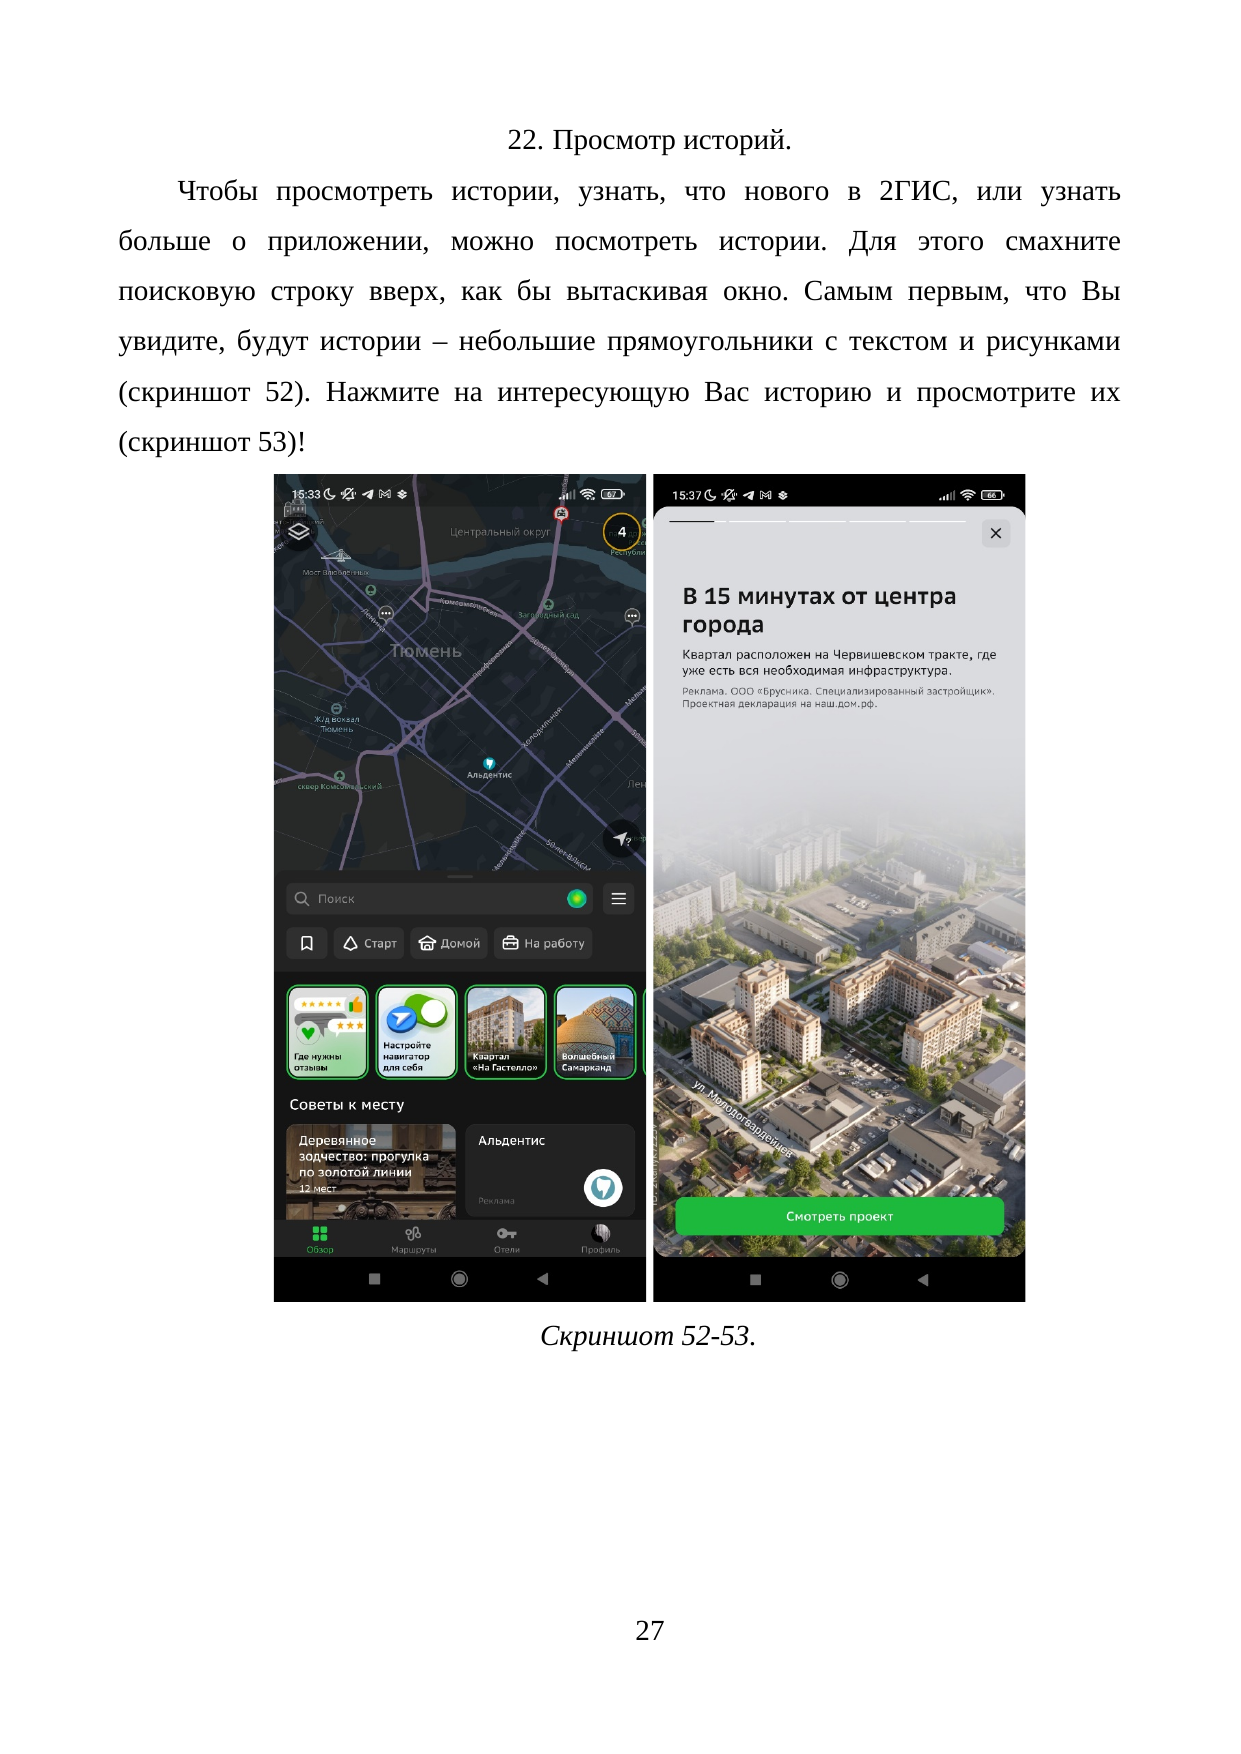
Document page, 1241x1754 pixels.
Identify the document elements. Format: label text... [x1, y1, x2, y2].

subtitle Скриншот 52-53. [118, 1318, 1122, 1352]
text Чтобы просмотреть истории, узнать, что нового в 2ГИС, или узнать больше о приложении, можно посмотреть истории. Для этого смахните поисковую строку вверх, как бы вытаскивая окно. Самым первым, что Вы увидите, будут истории – небольшие прямоугольники с текстом и рисунками (скриншот 52). Нажмите на интересующую Вас историю и просмотрите их (скриншот 53)! [118, 173, 1122, 458]
subtitle Просмотр историй. [177, 122, 1122, 156]
picture [273, 474, 647, 1302]
picture [653, 474, 1026, 1302]
